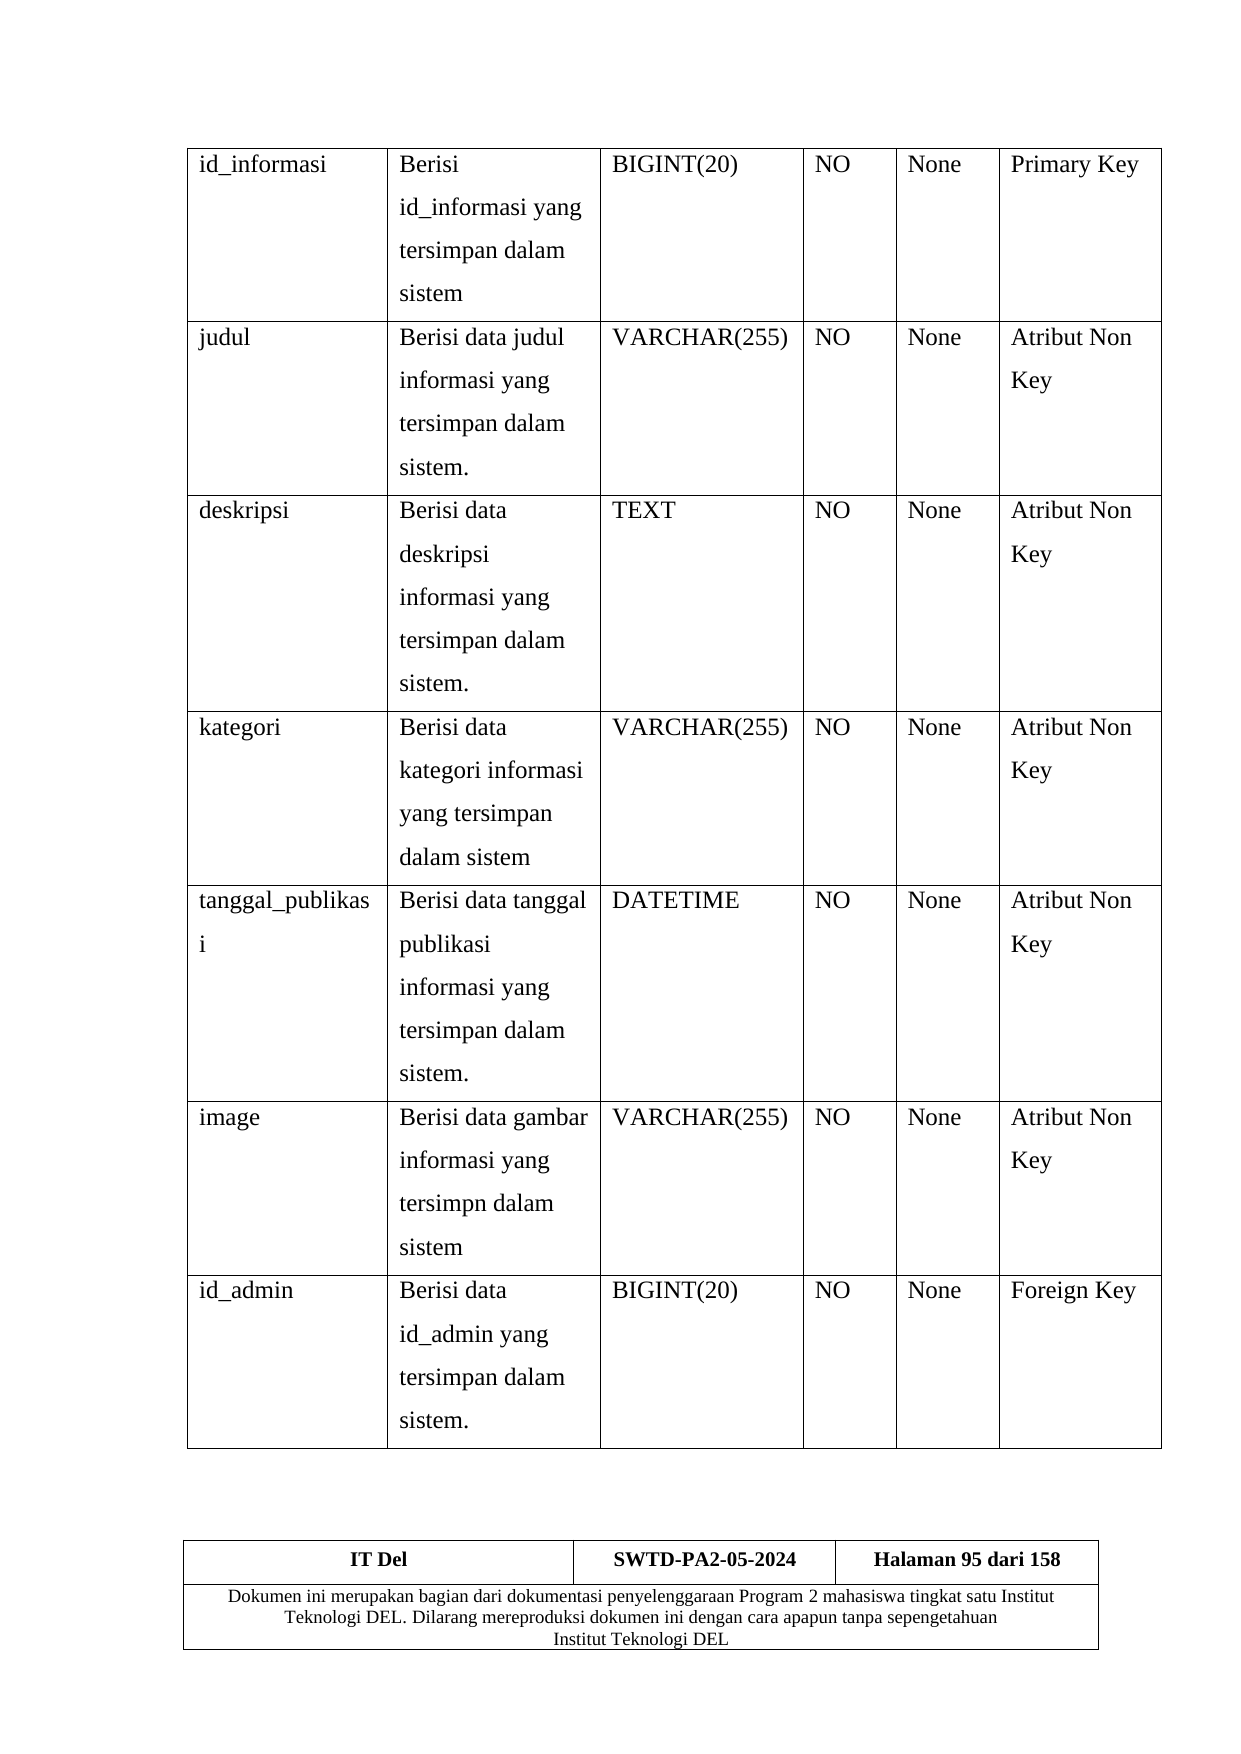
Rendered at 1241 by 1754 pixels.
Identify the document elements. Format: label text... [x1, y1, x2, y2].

table_cell TEXT [601, 496, 803, 711]
table_cell Atribut Non Key [1000, 1102, 1161, 1274]
table_cell Berisi id_informasi yang tersimpan dalam sistem [388, 149, 600, 321]
table_cell Primary Key [1000, 149, 1161, 321]
table_cell NO [804, 712, 896, 884]
table_cell Berisi data tanggal publikasi informasi yang tersimpan dalam sistem. [388, 886, 600, 1101]
table_cell Berisi data judul informasi yang tersimpan dalam sistem. [388, 322, 600, 494]
table_cell NO [804, 496, 896, 711]
table_cell judul [188, 322, 387, 494]
table_cell Berisi data id_admin yang tersimpan dalam sistem. [388, 1276, 600, 1448]
table_cell NO [804, 149, 896, 321]
table_cell VARCHAR(255) [601, 1102, 803, 1274]
table_cell Berisi data gambar informasi yang tersimpn dalam sistem [388, 1102, 600, 1274]
table_cell Atribut Non Key [1000, 322, 1161, 494]
table_cell deskripsi [188, 496, 387, 711]
table_cell Atribut Non Key [1000, 496, 1161, 711]
table_cell kategori [188, 712, 387, 884]
table_cell NO [804, 1276, 896, 1448]
table_cell image [188, 1102, 387, 1274]
table_cell id_informasi [188, 149, 387, 321]
table_cell None [897, 1276, 999, 1448]
table_cell None [897, 1102, 999, 1274]
table_cell tanggal_publikasi [188, 886, 387, 1101]
table_cell VARCHAR(255) [601, 712, 803, 884]
table_cell None [897, 322, 999, 494]
table_cell NO [804, 886, 896, 1101]
table_cell None [897, 712, 999, 884]
table_cell VARCHAR(255) [601, 322, 803, 494]
table_cell None [897, 886, 999, 1101]
table_cell Atribut Non Key [1000, 886, 1161, 1101]
table_cell NO [804, 322, 896, 494]
table_cell Foreign Key [1000, 1276, 1161, 1448]
table_cell None [897, 496, 999, 711]
table_cell None [897, 149, 999, 321]
table_cell Berisi data kategori informasi yang tersimpan dalam sistem [388, 712, 600, 884]
table_cell Berisi data deskripsi informasi yang tersimpan dalam sistem. [388, 496, 600, 711]
table_cell BIGINT(20) [601, 149, 803, 321]
table_cell Atribut Non Key [1000, 712, 1161, 884]
table_cell NO [804, 1102, 896, 1274]
table_cell BIGINT(20) [601, 1276, 803, 1448]
table_cell id_admin [188, 1276, 387, 1448]
table_cell DATETIME [601, 886, 803, 1101]
